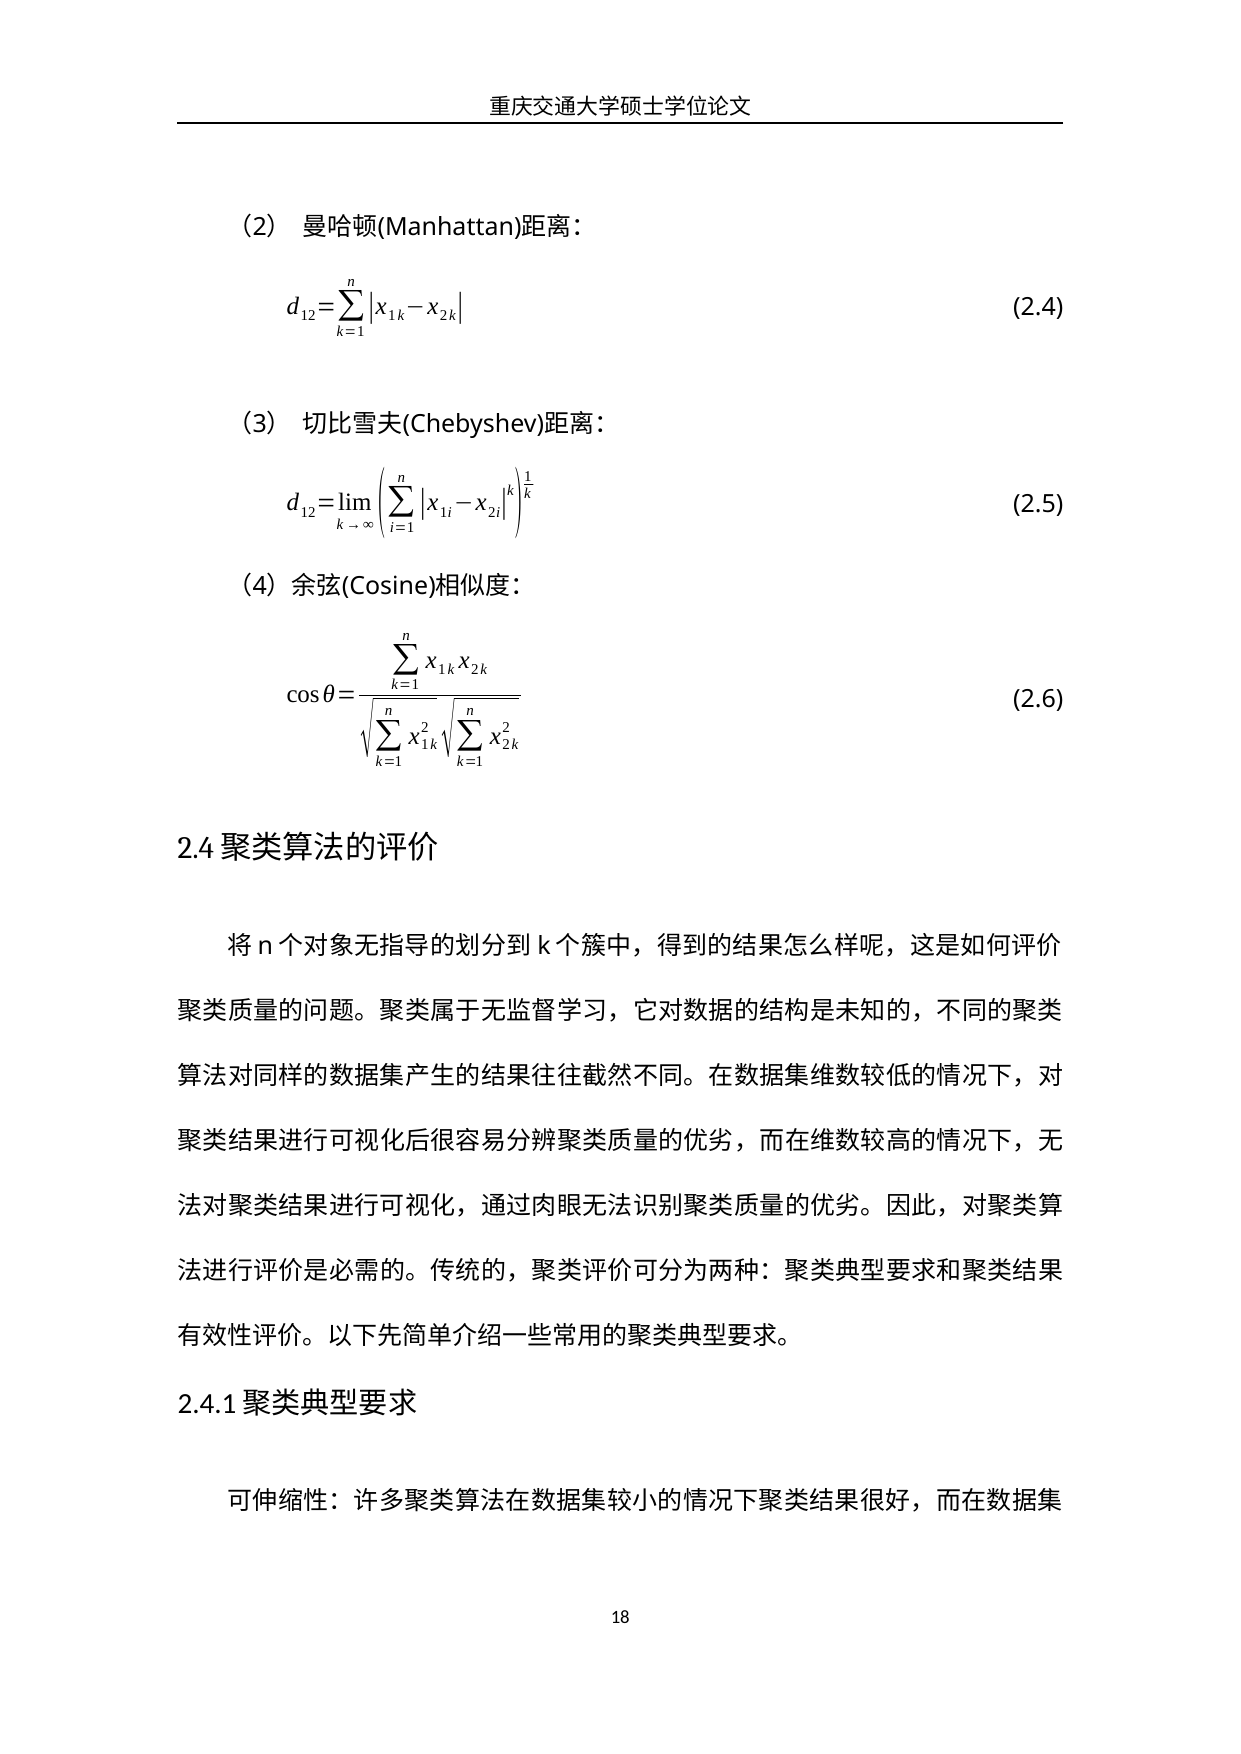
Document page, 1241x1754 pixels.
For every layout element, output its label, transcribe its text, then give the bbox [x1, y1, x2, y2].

subtitle 2.4聚类算法的评价 [177, 813, 1063, 878]
list 切比雪夫(Chebyshev)距离： [227, 389, 1063, 454]
text （4）余弦(Cosine)相似度： [177, 551, 1063, 616]
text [177, 1466, 1063, 1531]
subtitle 2.4.1聚类典型要求 [177, 1368, 1063, 1433]
text (2.4) [177, 257, 1063, 355]
text (2.6) [177, 616, 1063, 779]
text (2.5) [177, 454, 1063, 551]
text 将n个对象无指导的划分到k个簇中，得到的结果怎么样呢，这是如何评价聚类质量的问题。聚类属于无监督学习，它对数据的结构是未知的，不同的聚类算法对同样的数据集产生的结果往往截然不同。在数据集维数较低的情况下，对聚类结果进行可视化后很容易分辨聚类质量的优劣，而在维数较高的情况下，无法对聚类结果进行可视化，通过肉眼无法识别聚类质量的优劣。因此，对聚类算法进行评价是必需的。传统的，聚类评价可分为两种：聚类典型要求和聚类结果有效性评价。以下先简单介绍一些常用的聚类典型要求。 [177, 911, 1063, 1366]
list 曼哈顿(Manhattan)距离： [227, 192, 1063, 257]
